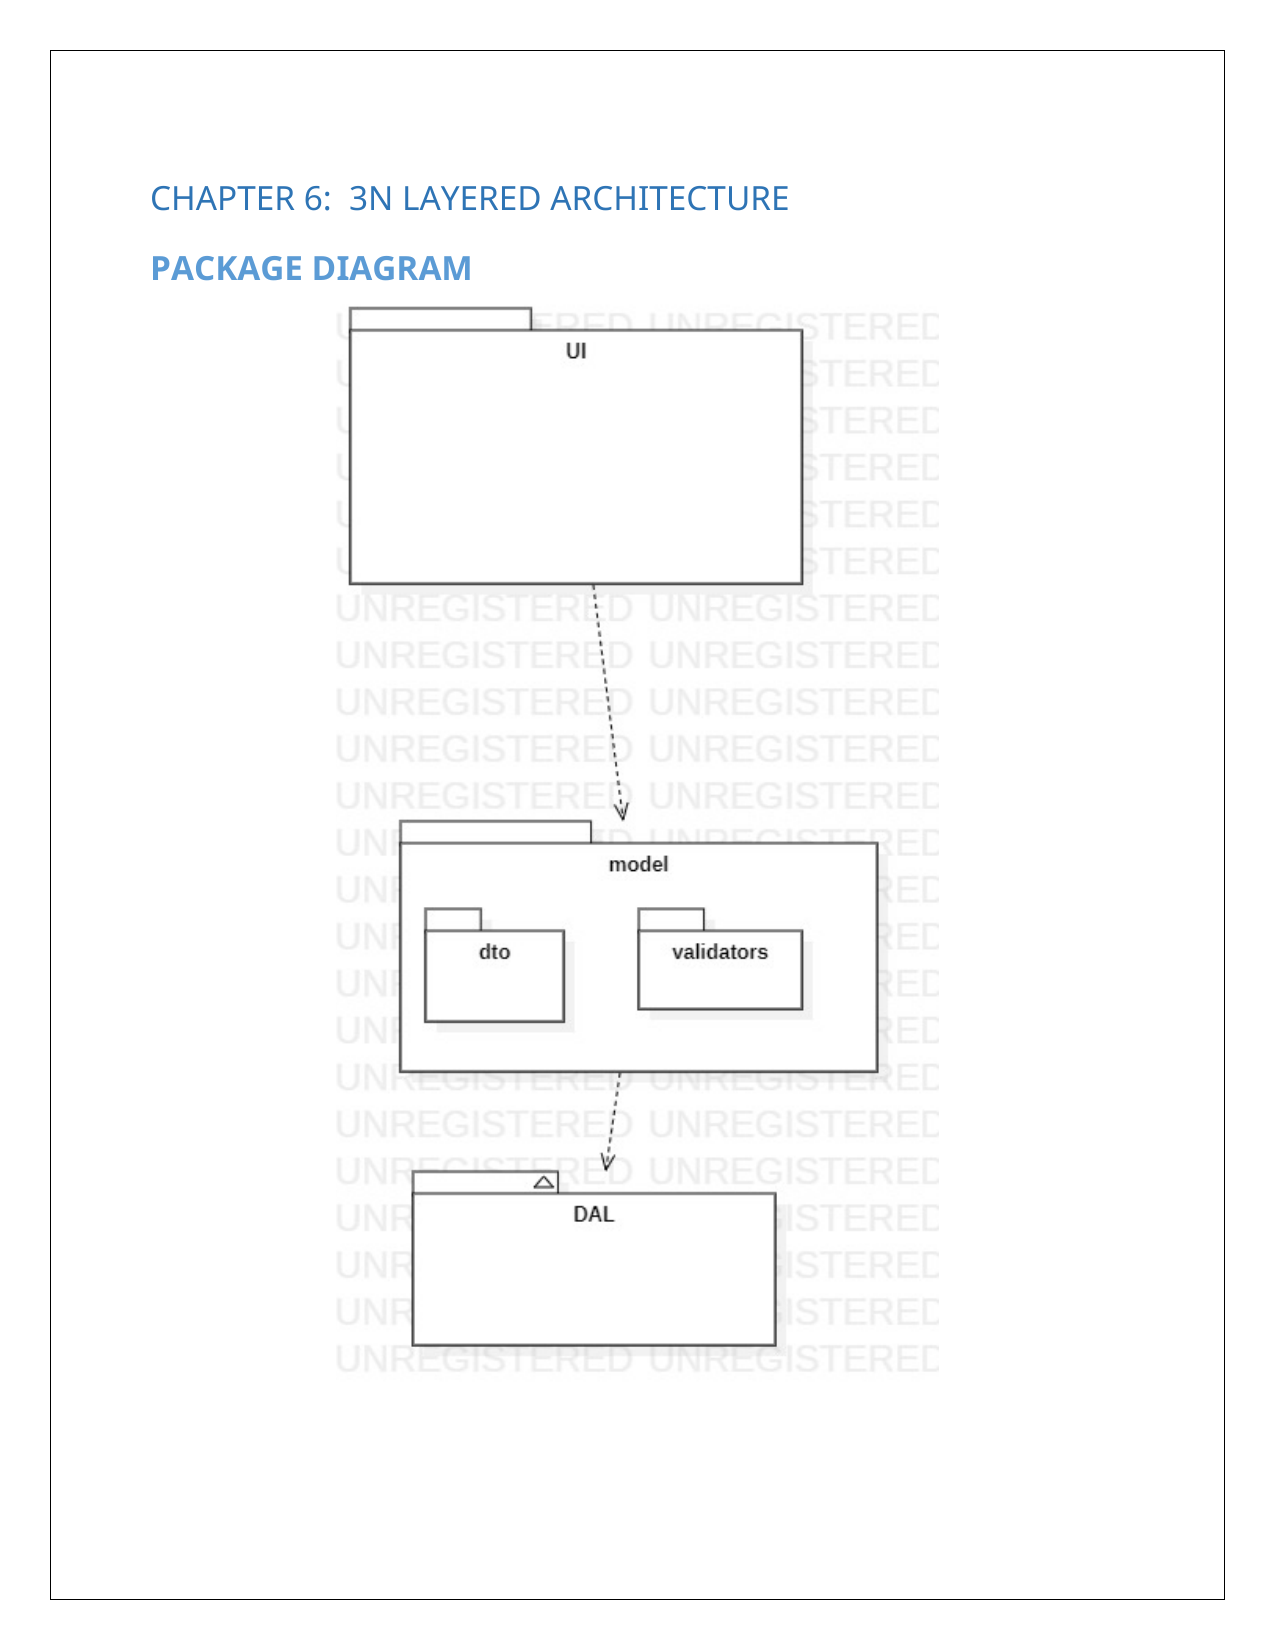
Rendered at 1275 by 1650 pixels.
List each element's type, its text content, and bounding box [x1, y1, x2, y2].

subtitle PACKAGE DIAGRAM [150, 245, 1125, 290]
picture [336, 293, 939, 1408]
subtitle CHAPTER 6: 3N LAYERED ARCHITECTURE [150, 175, 1125, 220]
